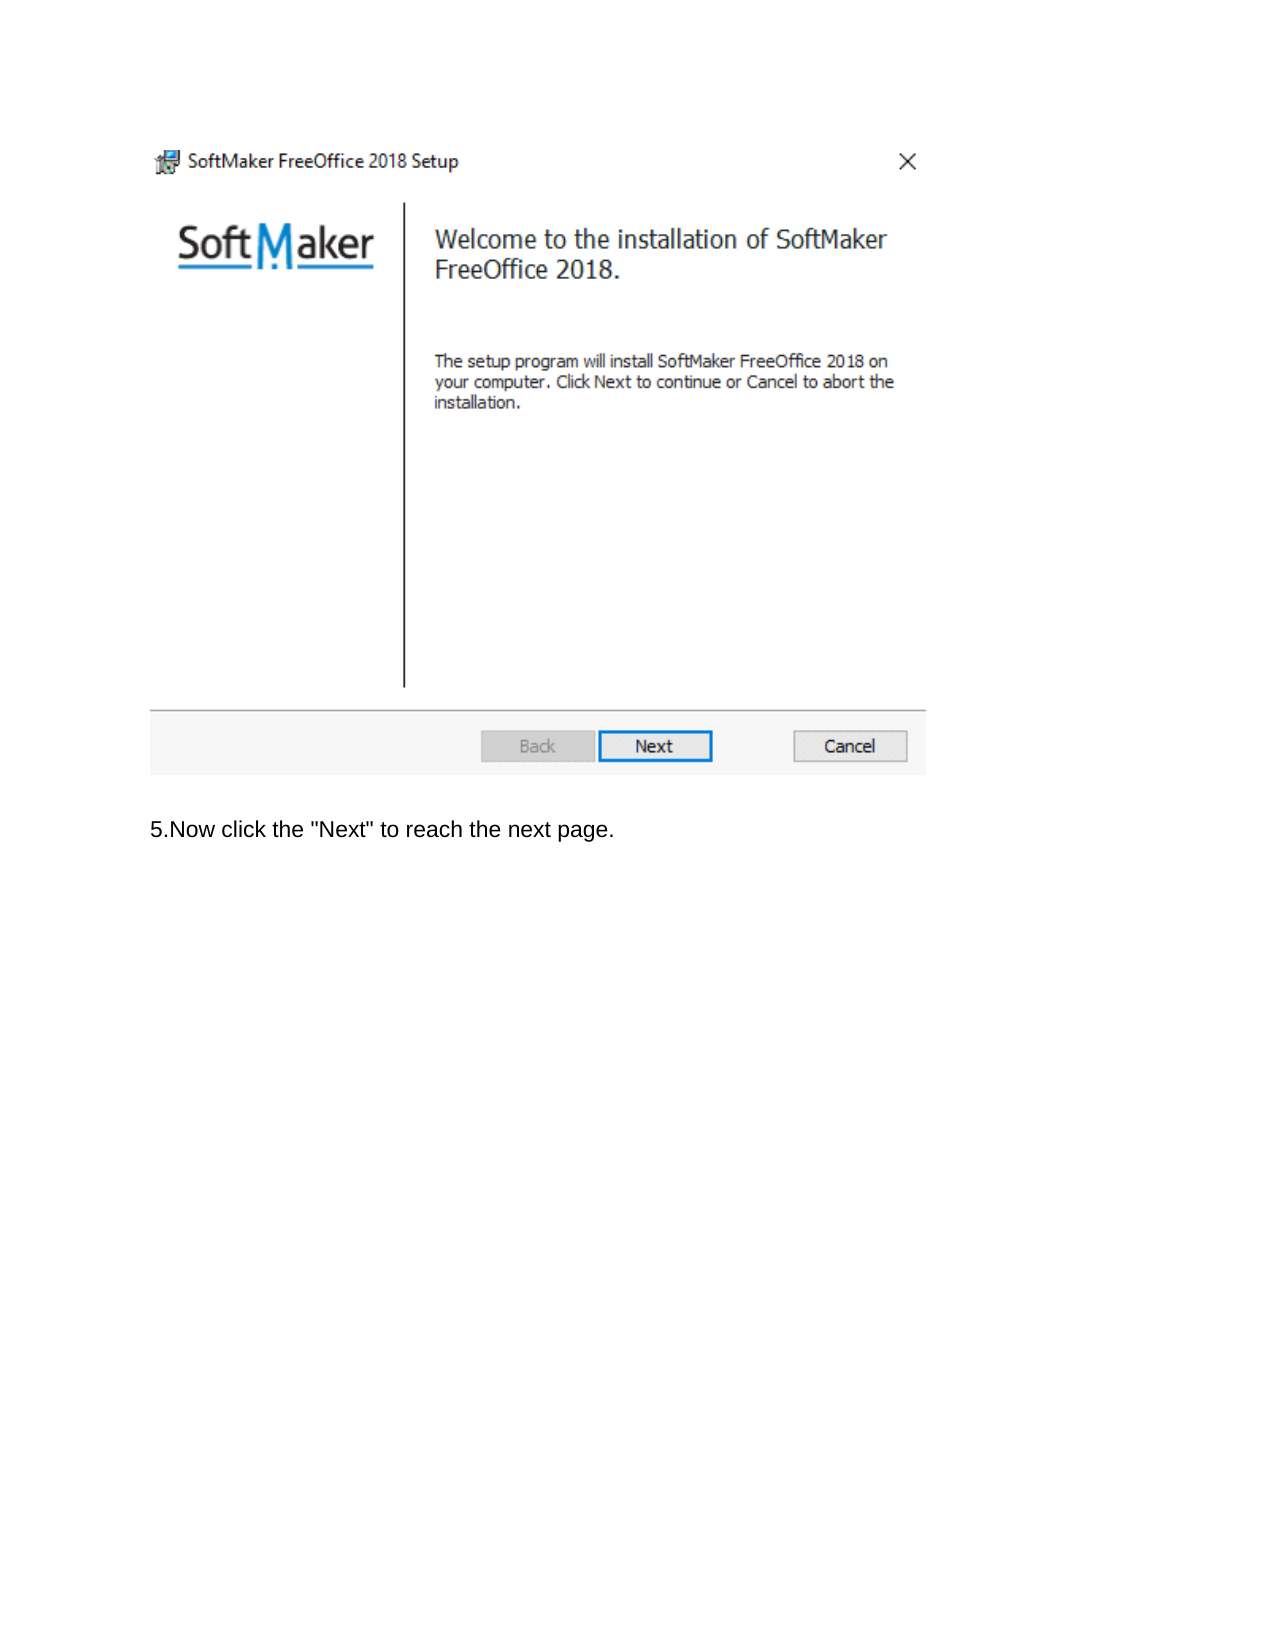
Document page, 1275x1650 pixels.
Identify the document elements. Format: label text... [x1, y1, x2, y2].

text 5.Now click the "Next" to reach the next page. [150, 816, 1125, 843]
picture [150, 150, 926, 775]
